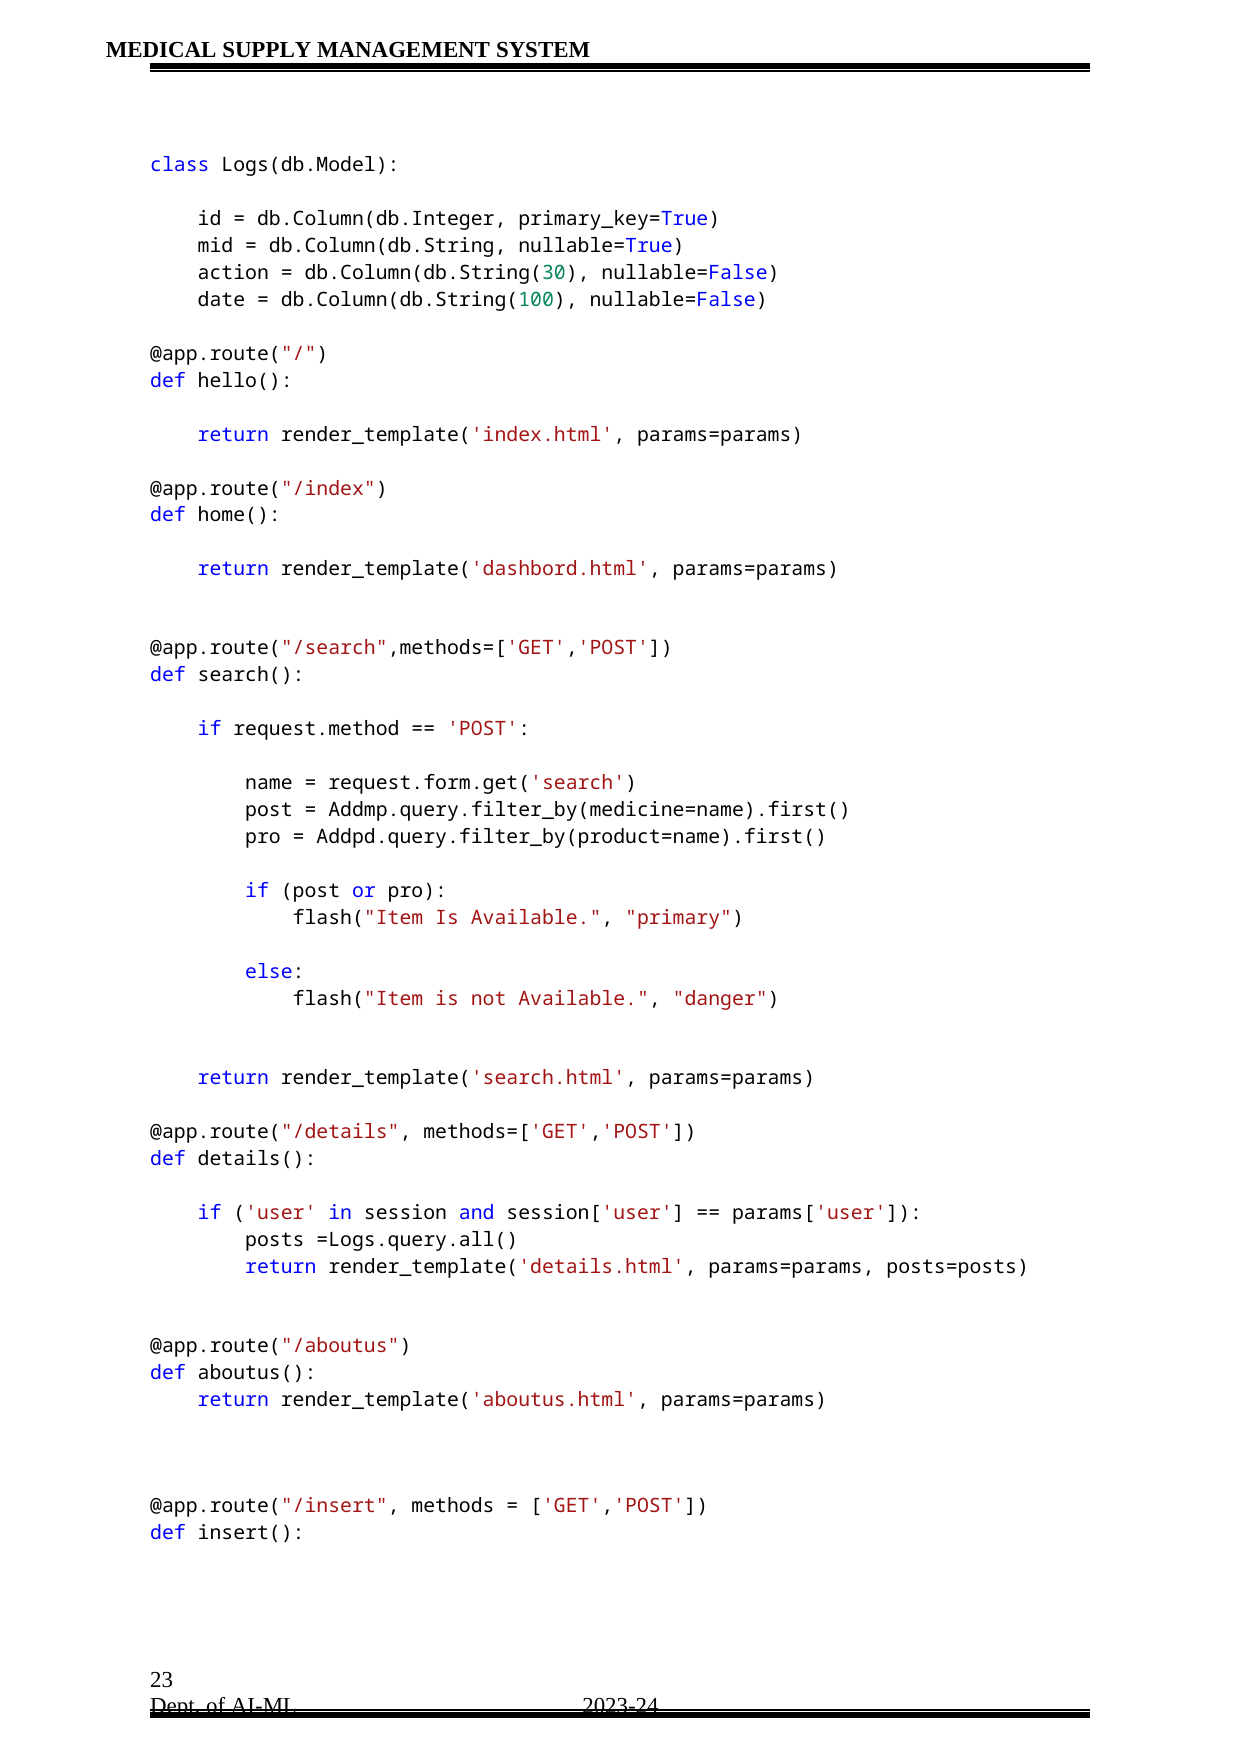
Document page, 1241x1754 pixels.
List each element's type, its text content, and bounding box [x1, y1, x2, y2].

text @app.route("/details", methods=['GET','POST']) [150, 1117, 1090, 1144]
text def insert(): [150, 1518, 1090, 1545]
text action = db.Column(db.String(30), nullable=False) [150, 258, 1090, 285]
text @app.route("/") [150, 339, 1090, 366]
text return render_template('search.html', params=params) [150, 1063, 1090, 1090]
text def details(): [150, 1144, 1090, 1171]
text post = Addmp.query.filter_by(medicine=name).first() [150, 796, 1090, 822]
text date = db.Column(db.String(100), nullable=False) [150, 285, 1090, 312]
text return render_template('aboutus.html', params=params) [150, 1385, 1090, 1412]
text name = request.form.get('search') [150, 768, 1090, 796]
text def aboutus(): [150, 1358, 1090, 1385]
text flash("Item is not Available.", "danger") [150, 984, 1090, 1011]
text def hello(): [150, 366, 1090, 393]
text def home(): [150, 501, 1090, 528]
text mid = db.Column(db.String, nullable=True) [150, 231, 1090, 258]
text @app.route("/index") [150, 474, 1090, 501]
text flash("Item Is Available.", "primary") [150, 903, 1090, 930]
text return render_template('details.html', params=params, posts=posts) [150, 1252, 1090, 1279]
text else: [150, 957, 1090, 984]
text if request.method == 'POST': [150, 714, 1090, 742]
text posts =Logs.query.all() [150, 1225, 1090, 1252]
text @app.route("/insert", methods = ['GET','POST']) [150, 1491, 1090, 1518]
text return render_template('dashbord.html', params=params) [150, 555, 1090, 582]
text if ('user' in session and session['user'] == params['user']): [150, 1198, 1090, 1225]
text @app.route("/search",methods=['GET','POST']) [150, 634, 1090, 661]
text def search(): [150, 661, 1090, 688]
text if (post or pro): [150, 876, 1090, 903]
text @app.route("/aboutus") [150, 1331, 1090, 1358]
text id = db.Column(db.Integer, primary_key=True) [150, 204, 1090, 231]
text return render_template('index.html', params=params) [150, 420, 1090, 447]
text pro = Addpd.query.filter_by(product=name).first() [150, 822, 1090, 849]
text class Logs(db.Model): [150, 150, 1090, 177]
